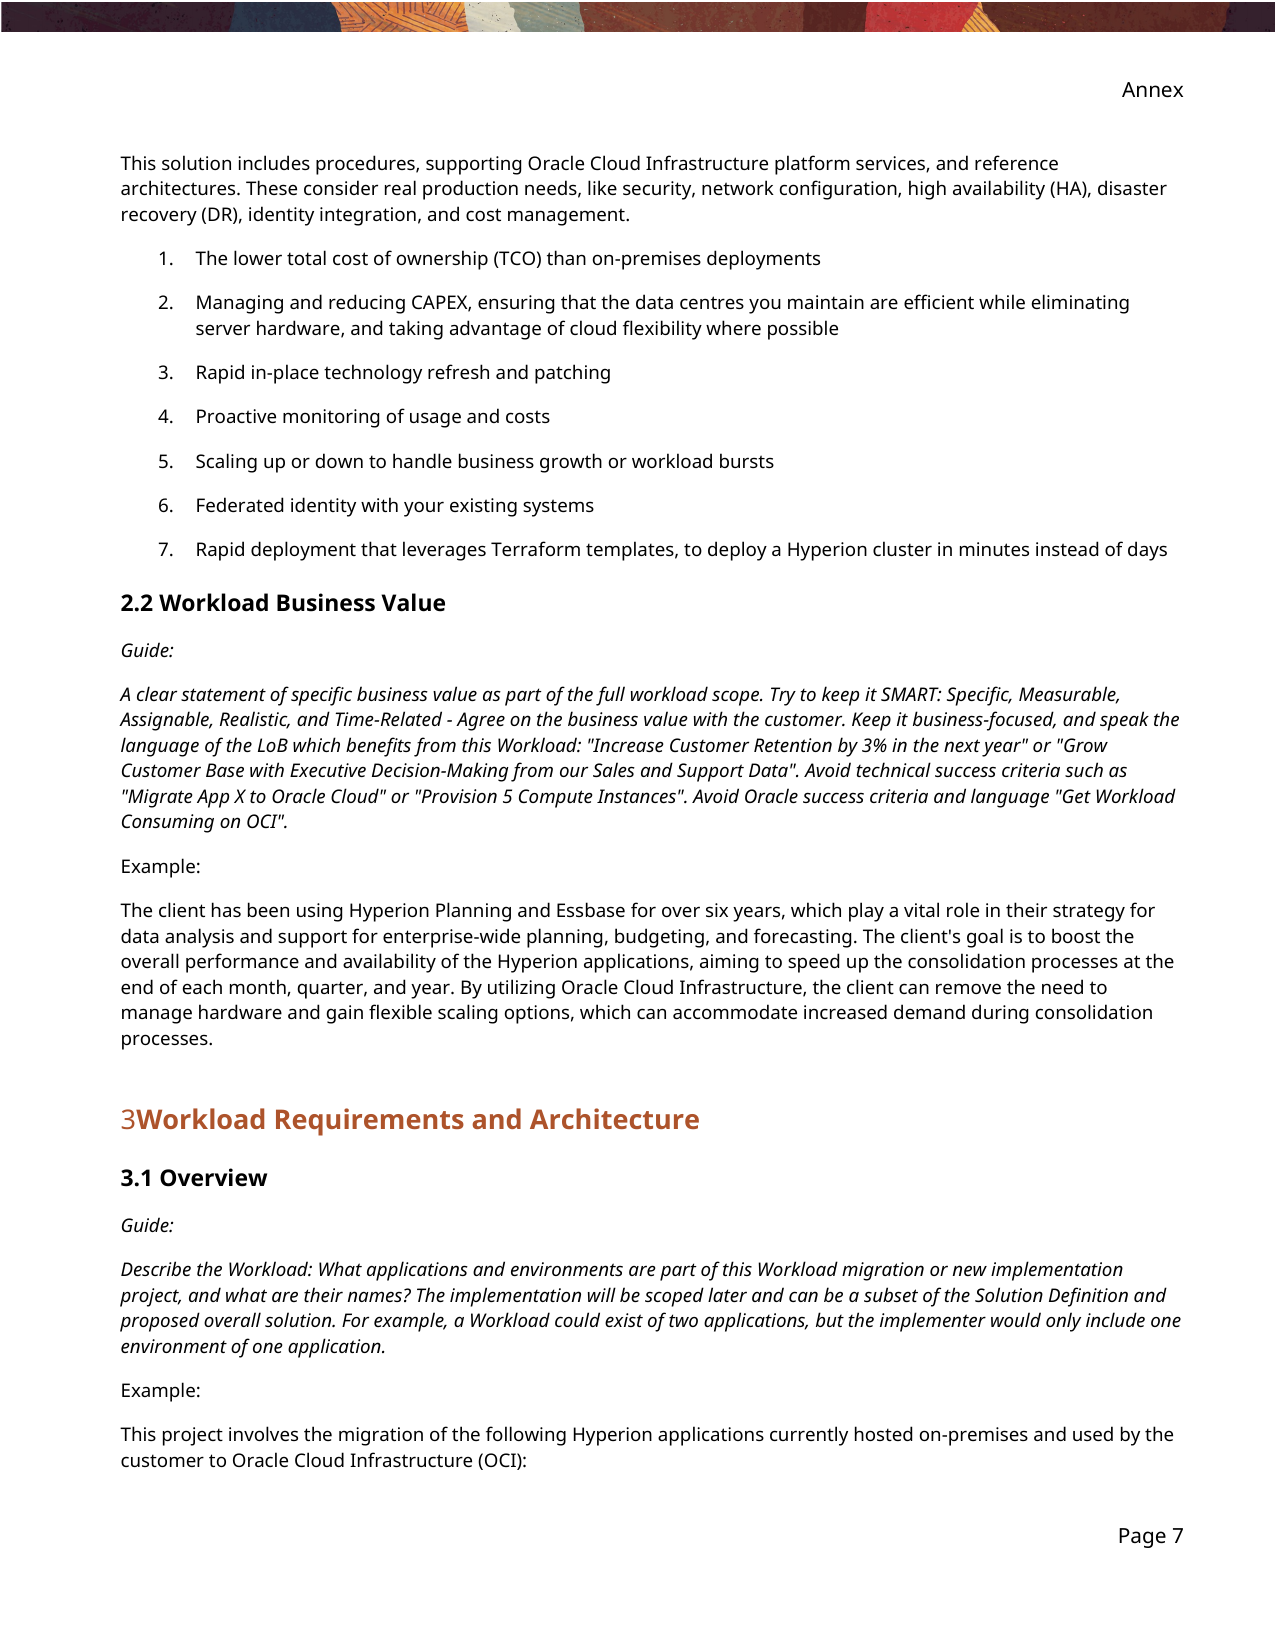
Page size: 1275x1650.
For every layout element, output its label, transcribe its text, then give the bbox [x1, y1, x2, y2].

text This project involves the migration of the following Hyperion applications currently hosted on-premises and used by the customer to Oracle Cloud Infrastructure (OCI): [120, 1422, 1184, 1473]
text Guide: [120, 1212, 1184, 1238]
subtitle Workload Requirements and Architecture [120, 1101, 1184, 1137]
text Example: [120, 853, 1184, 879]
text A clear statement of specific business value as part of the full workload scope. Try to keep it SMART: Specific, Measurable, Assignable, Realistic, and Time-Related - Agree on the business value with the customer. Keep it business-focused, and speak the language of the LoB which benefits from this Workload: "Increase Customer Retention by 3% in the next year" or "Grow Customer Base with Executive Decision-Making from our Sales and Support Data". Avoid technical success criteria such as "Migrate App X to Oracle Cloud" or "Provision 5 Compute Instances". Avoid Oracle success criteria and language "Get Workload Consuming on OCI". [120, 681, 1184, 834]
list Proactive monitoring of usage and costs [158, 404, 1184, 429]
text Guide: [120, 637, 1184, 662]
list Federated identity with your existing systems [158, 492, 1184, 518]
list Managing and reducing CAPEX, ensuring that the data centres you maintain are efficient while eliminating server hardware, and taking advantage of cloud flexibility where possible [158, 289, 1184, 341]
picture [1, 2, 1275, 32]
subtitle Workload Business Value [120, 587, 1184, 618]
list Scaling up or down to handle business growth or workload bursts [158, 448, 1184, 473]
text The client has been using Hyperion Planning and Essbase for over six years, which play a vital role in their strategy for data analysis and support for enterprise-wide planning, budgeting, and forecasting. The client's goal is to boost the overall performance and availability of the Hyperion applications, aiming to speed up the consolidation processes at the end of each month, quarter, and year. By utilizing Oracle Cloud Infrastructure, the client can remove the need to manage hardware and gain flexible scaling options, which can accommodate increased demand during consolidation processes. [120, 897, 1184, 1051]
subtitle Overview [120, 1162, 1184, 1194]
text Example: [120, 1377, 1184, 1403]
text Describe the Workload: What applications and environments are part of this Workload migration or new implementation project, and what are their names? The implementation will be scoped later and can be a subset of the Solution Definition and proposed overall solution. For example, a Workload could exist of two applications, but the implementer would only include one environment of one application. [120, 1257, 1184, 1359]
list The lower total cost of ownership (TCO) than on-premises deployments [158, 245, 1184, 271]
text This solution includes procedures, supporting Oracle Cloud Infrastructure platform services, and reference architectures. These consider real production needs, like security, network configuration, high availability (HA), disaster recovery (DR), identity integration, and cost management. [120, 150, 1184, 227]
list Rapid deployment that leverages Terraform templates, to deploy a Hyperion cluster in minutes instead of days [158, 536, 1184, 562]
list Rapid in-place technology refresh and patching [158, 359, 1184, 385]
